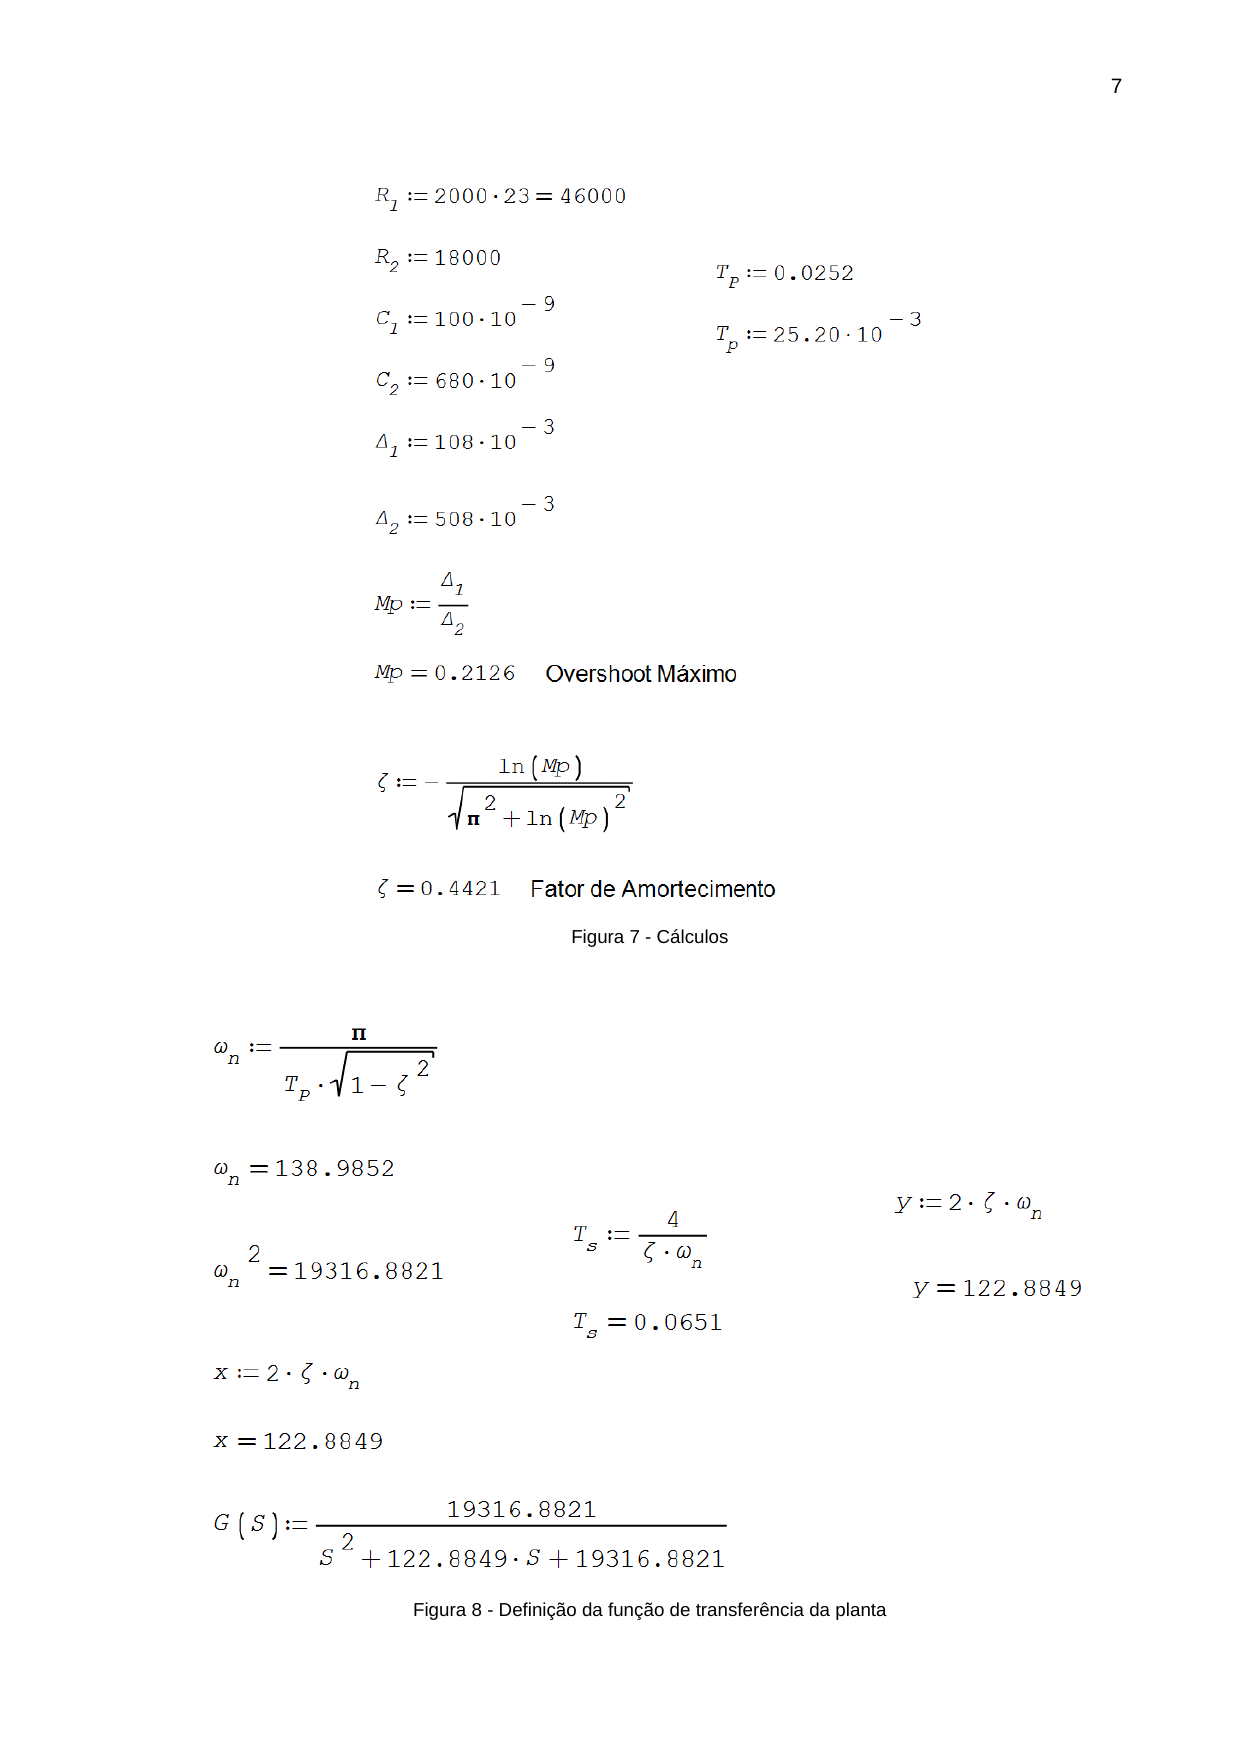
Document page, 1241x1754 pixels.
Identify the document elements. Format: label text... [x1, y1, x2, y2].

picture [205, 1011, 1095, 1585]
text Figura 8 - Definição da função de transferência da planta [177, 1599, 1122, 1621]
picture [367, 177, 932, 912]
text Figura 7 - Cálculos [177, 926, 1122, 947]
